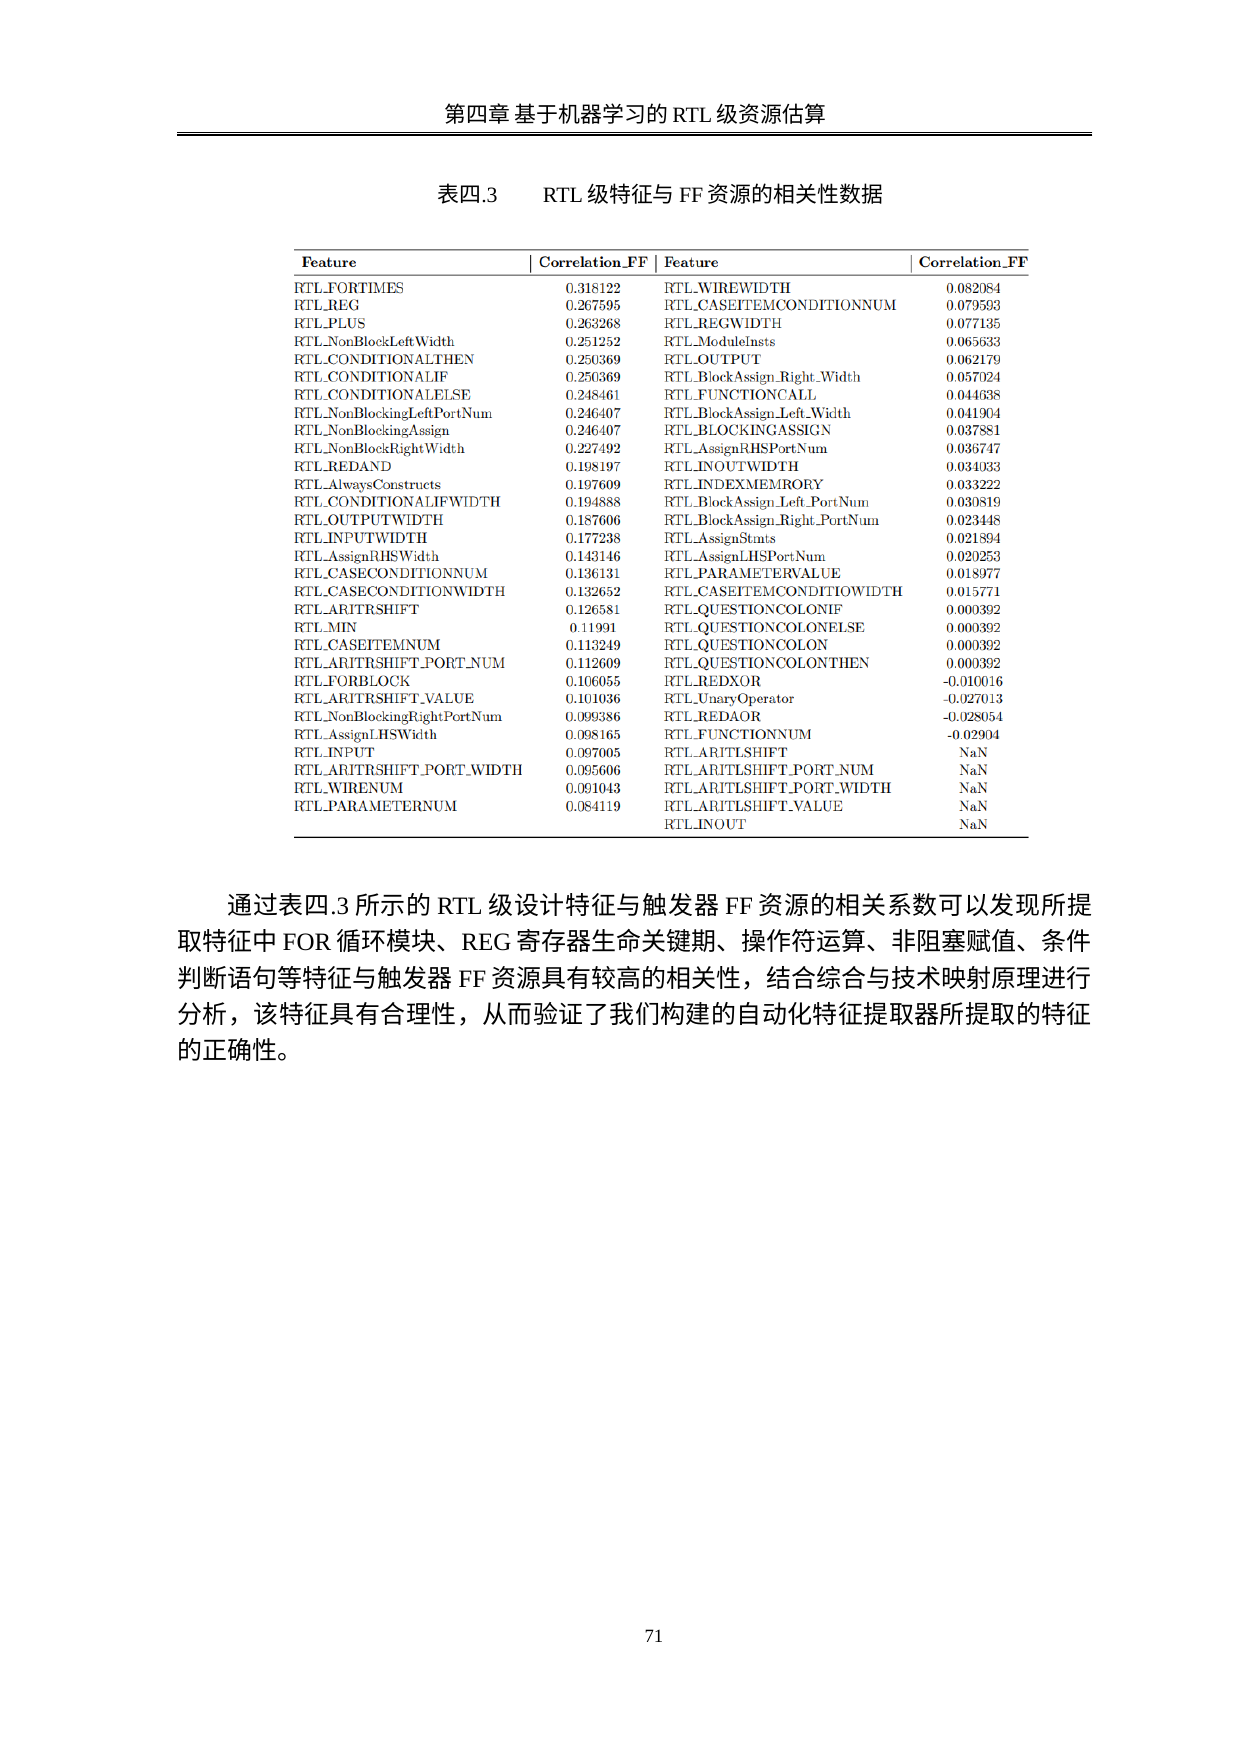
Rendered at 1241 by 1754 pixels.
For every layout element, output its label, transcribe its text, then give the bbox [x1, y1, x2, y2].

text 通过表4.5所示的RTL级设计特征与触发器FF资源的相关系数可以发现所提取特征中FOR循环模块、REG寄存器生命关键期、操作符运算、非阻塞赋值、条件判断语句等特征与触发器FF资源具有较高的相关性，结合综合与技术映射原理进行分析，该特征具有合理性，从而验证了我们构建的自动化特征提取器所提取的特征的正确性。 [177, 886, 1092, 1067]
picture [277, 237, 1043, 857]
text RTL级特征与FF资源的相关性数据 [177, 177, 1092, 209]
